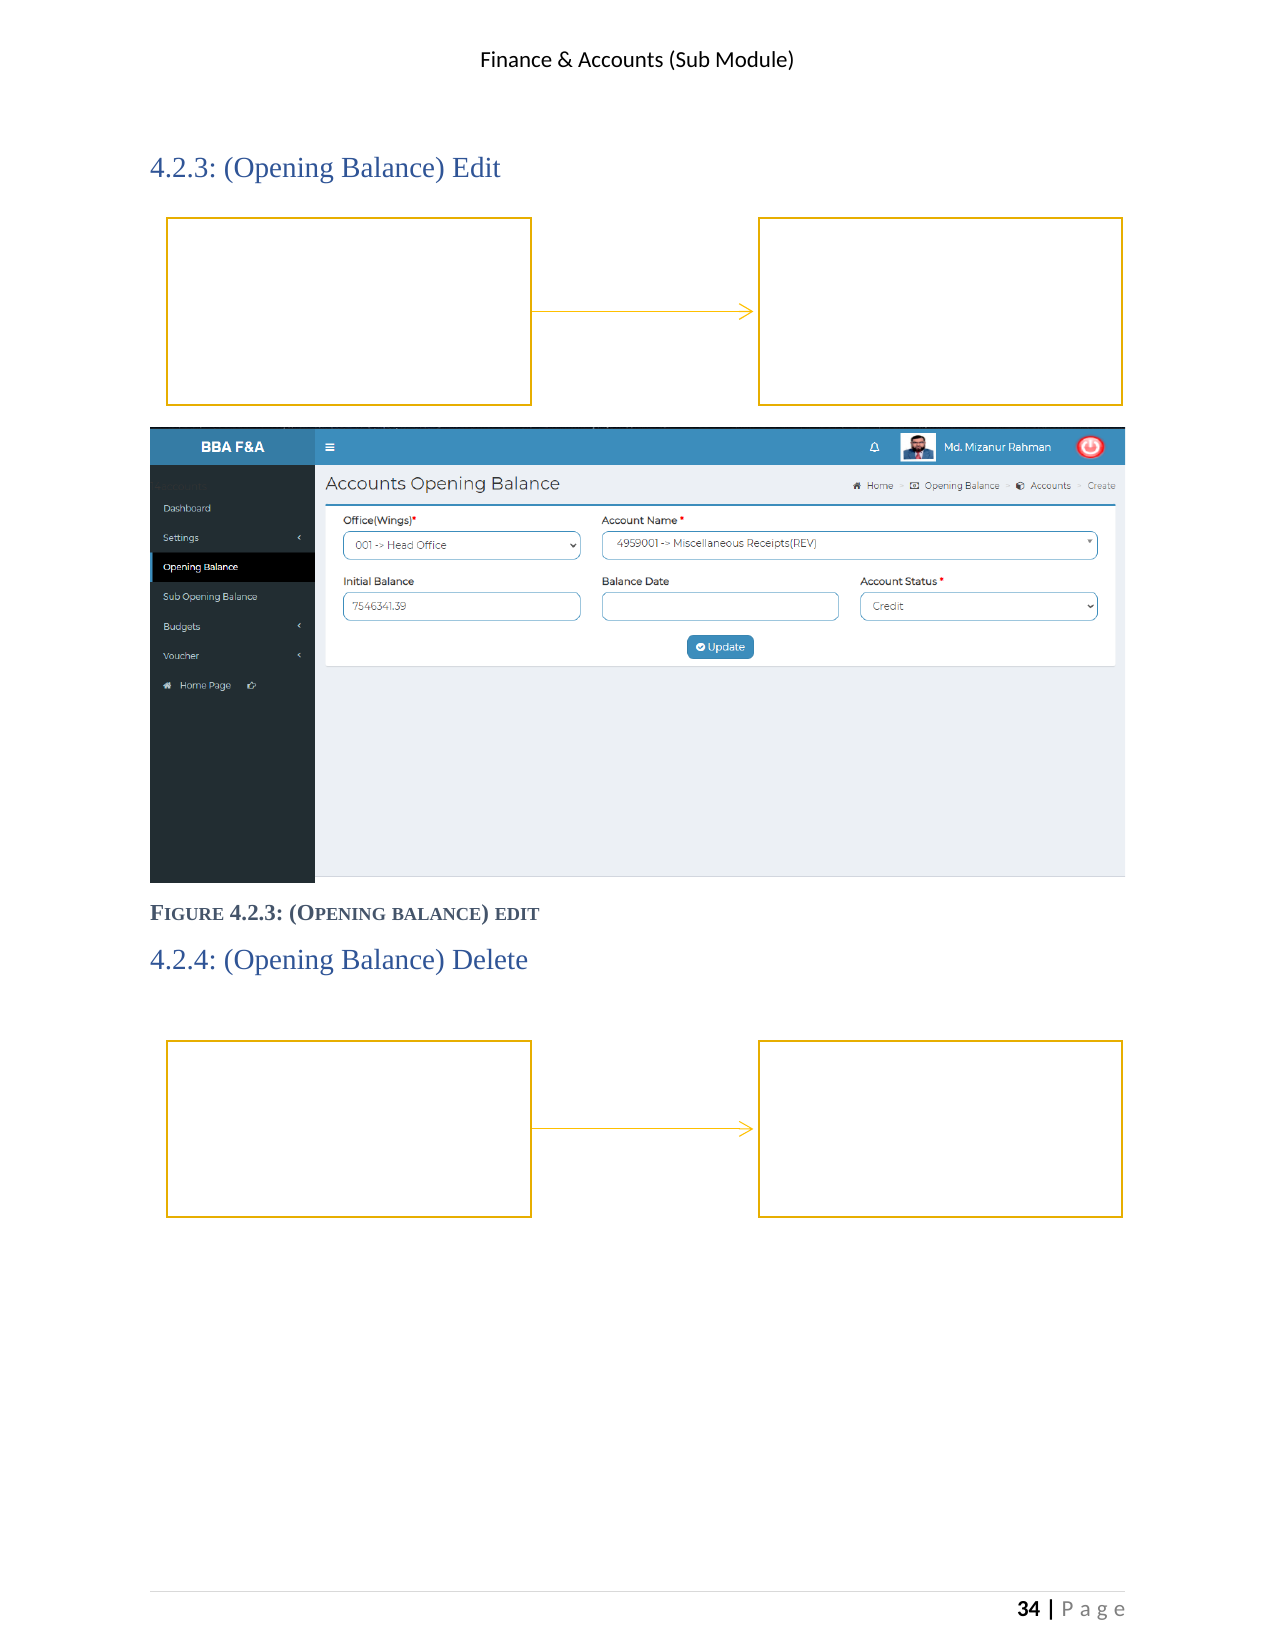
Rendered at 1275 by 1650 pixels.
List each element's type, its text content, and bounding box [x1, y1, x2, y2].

subtitle 4.2.3: (Opening Balance) Edit [150, 150, 1125, 183]
subtitle 4.2.4: (Opening Balance) Delete [150, 942, 1125, 976]
text Figure 4.2.3: (Opening balance) edit [150, 899, 1125, 925]
picture [150, 427, 1125, 883]
